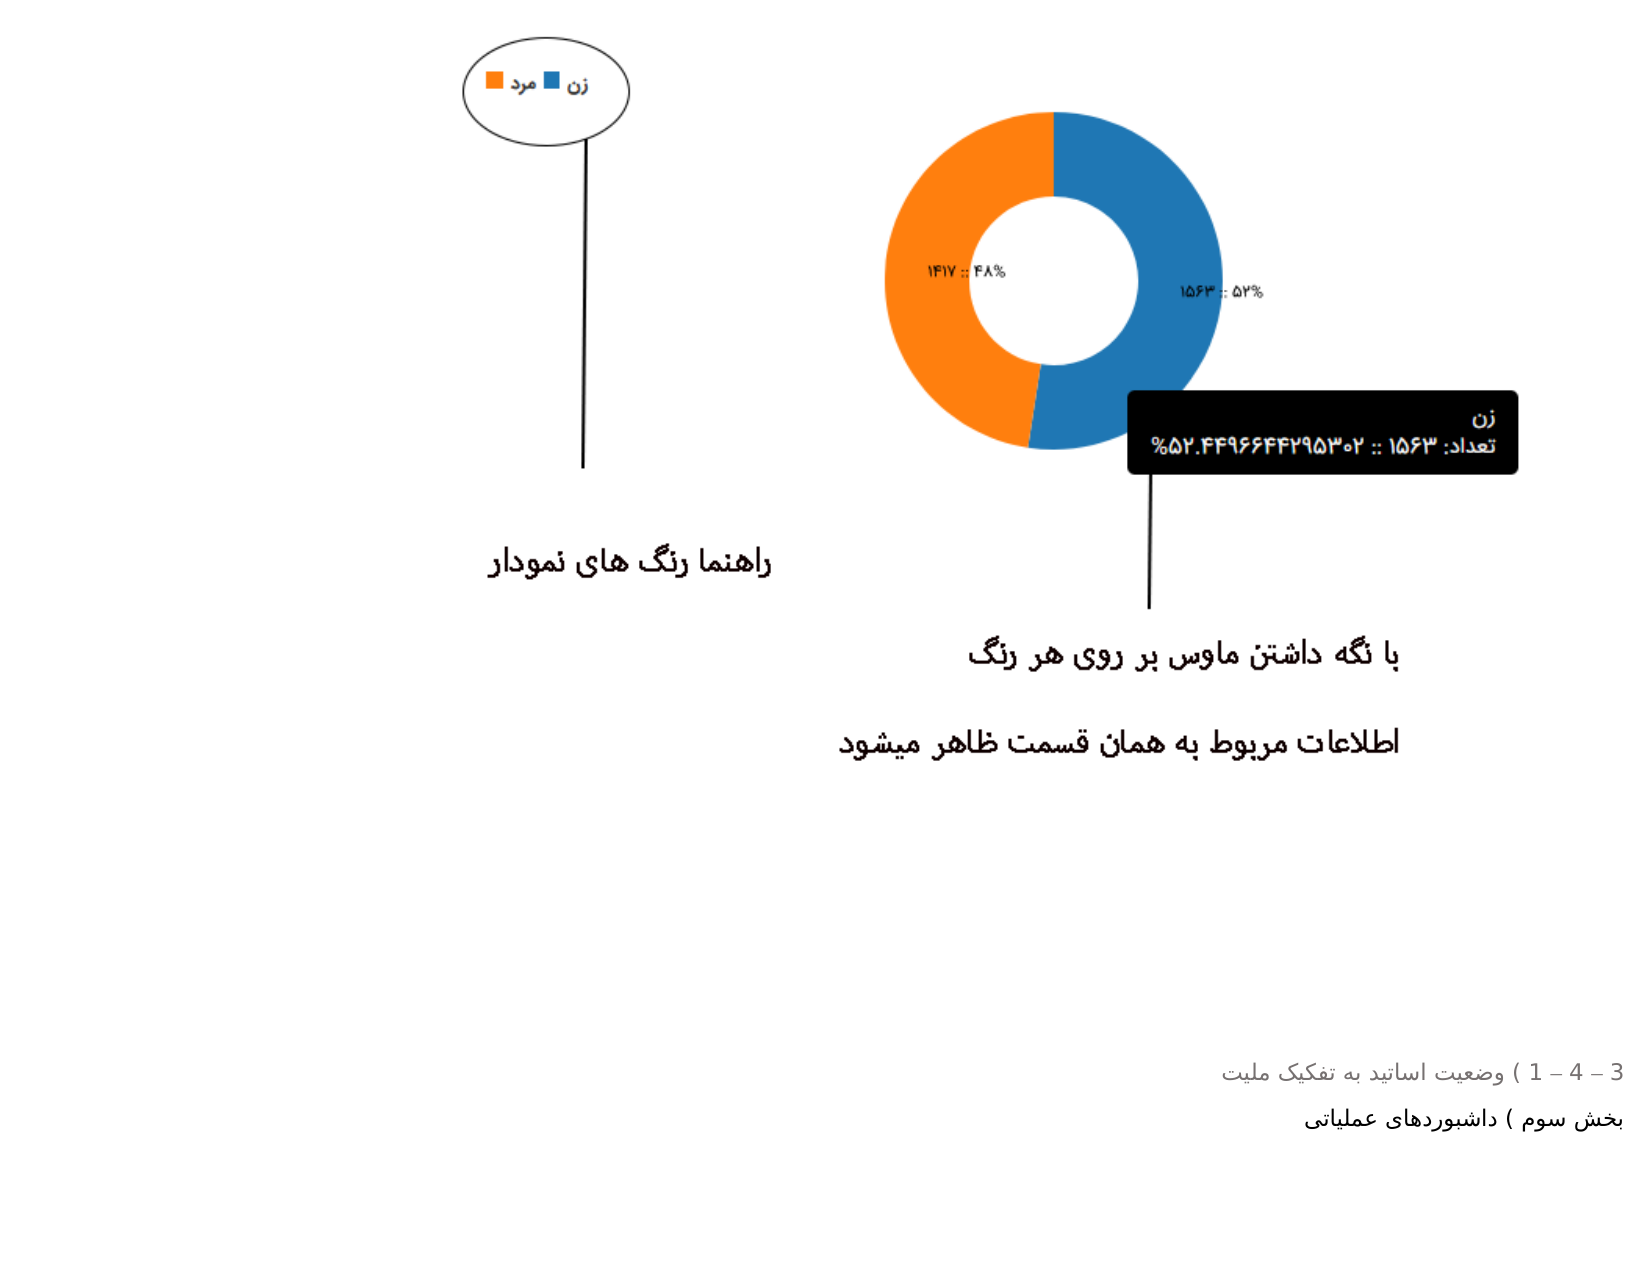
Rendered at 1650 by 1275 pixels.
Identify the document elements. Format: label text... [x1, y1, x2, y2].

text بخش سوم ) داشبوردهای عملیاتی [37, 1105, 1624, 1132]
picture [455, 28, 1625, 900]
text 3 – 4 – 1 ) وضعیت اساتید به تفکیک ملیت [37, 1059, 1624, 1086]
